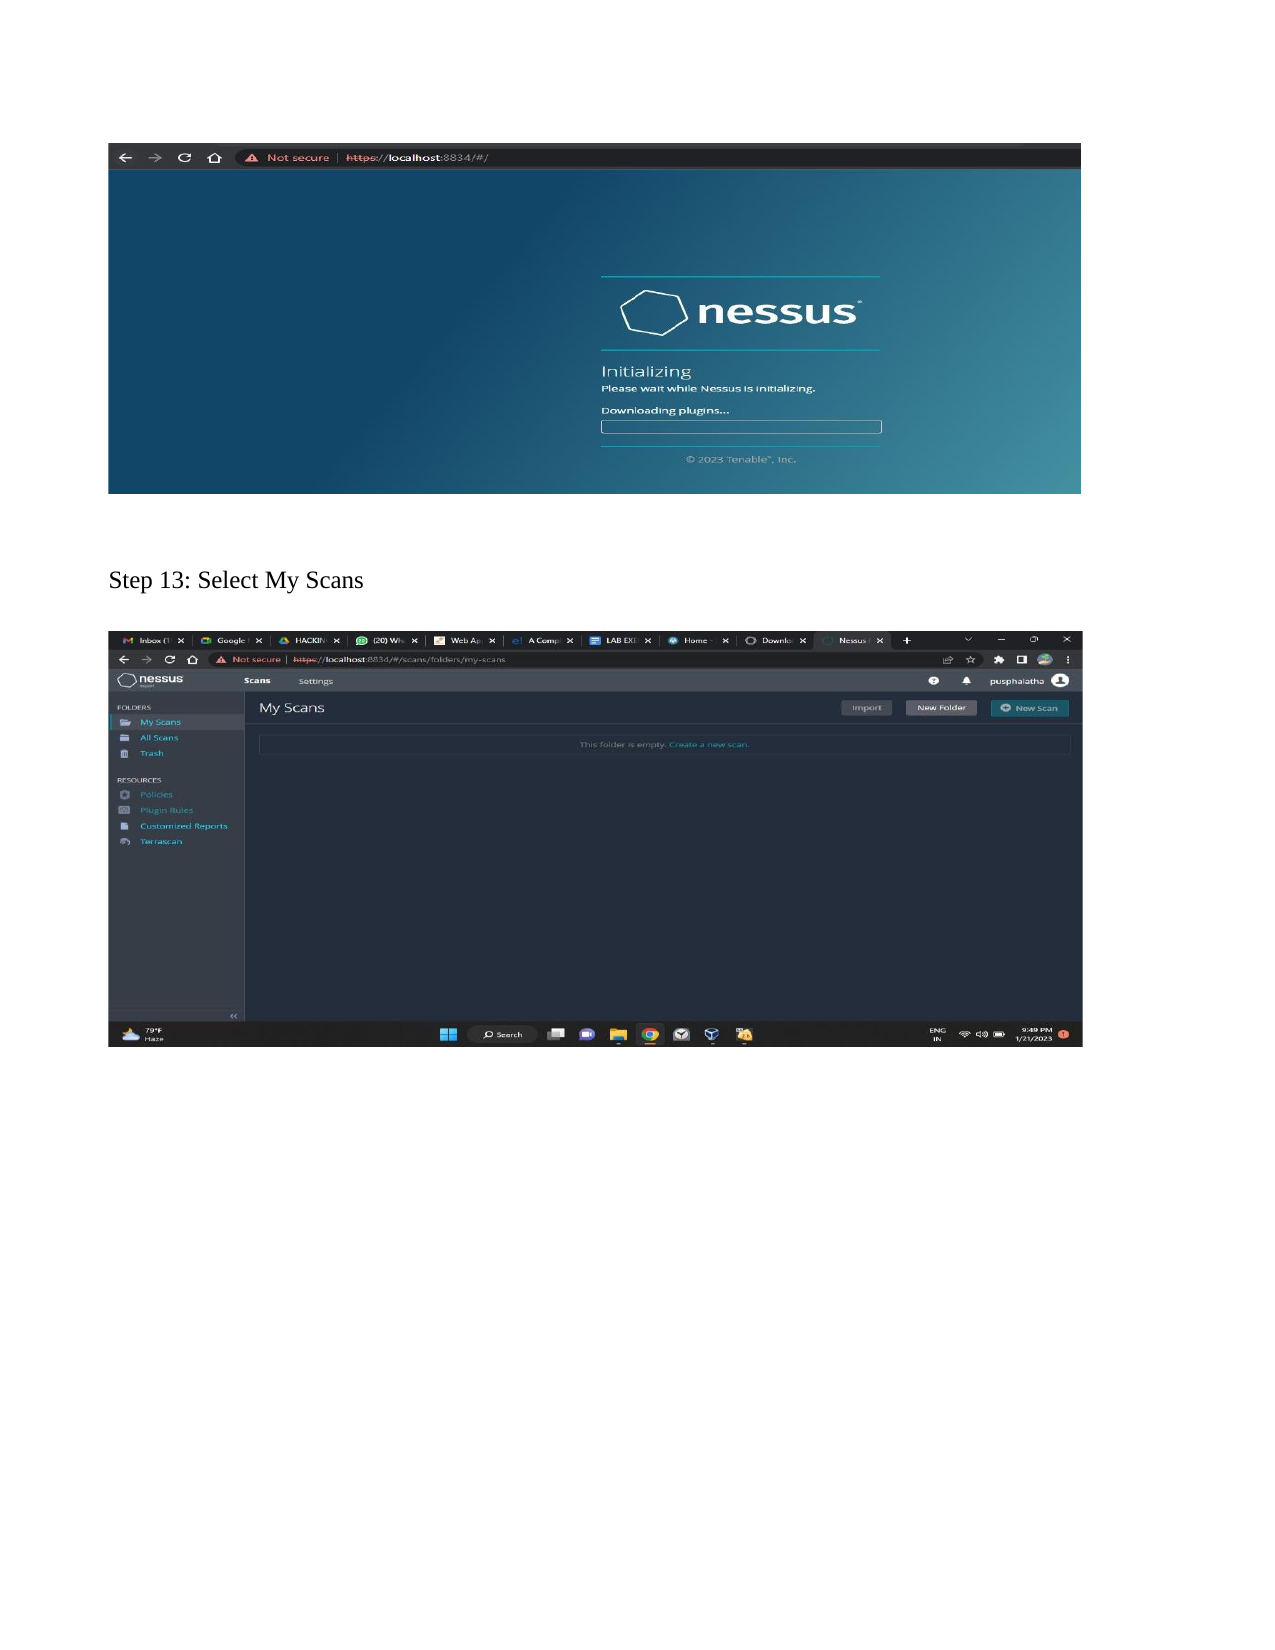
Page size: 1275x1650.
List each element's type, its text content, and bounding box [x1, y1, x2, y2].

picture [108, 631, 1083, 1047]
text Step 13: Select My Scans [108, 565, 1275, 594]
picture [108, 143, 1081, 494]
